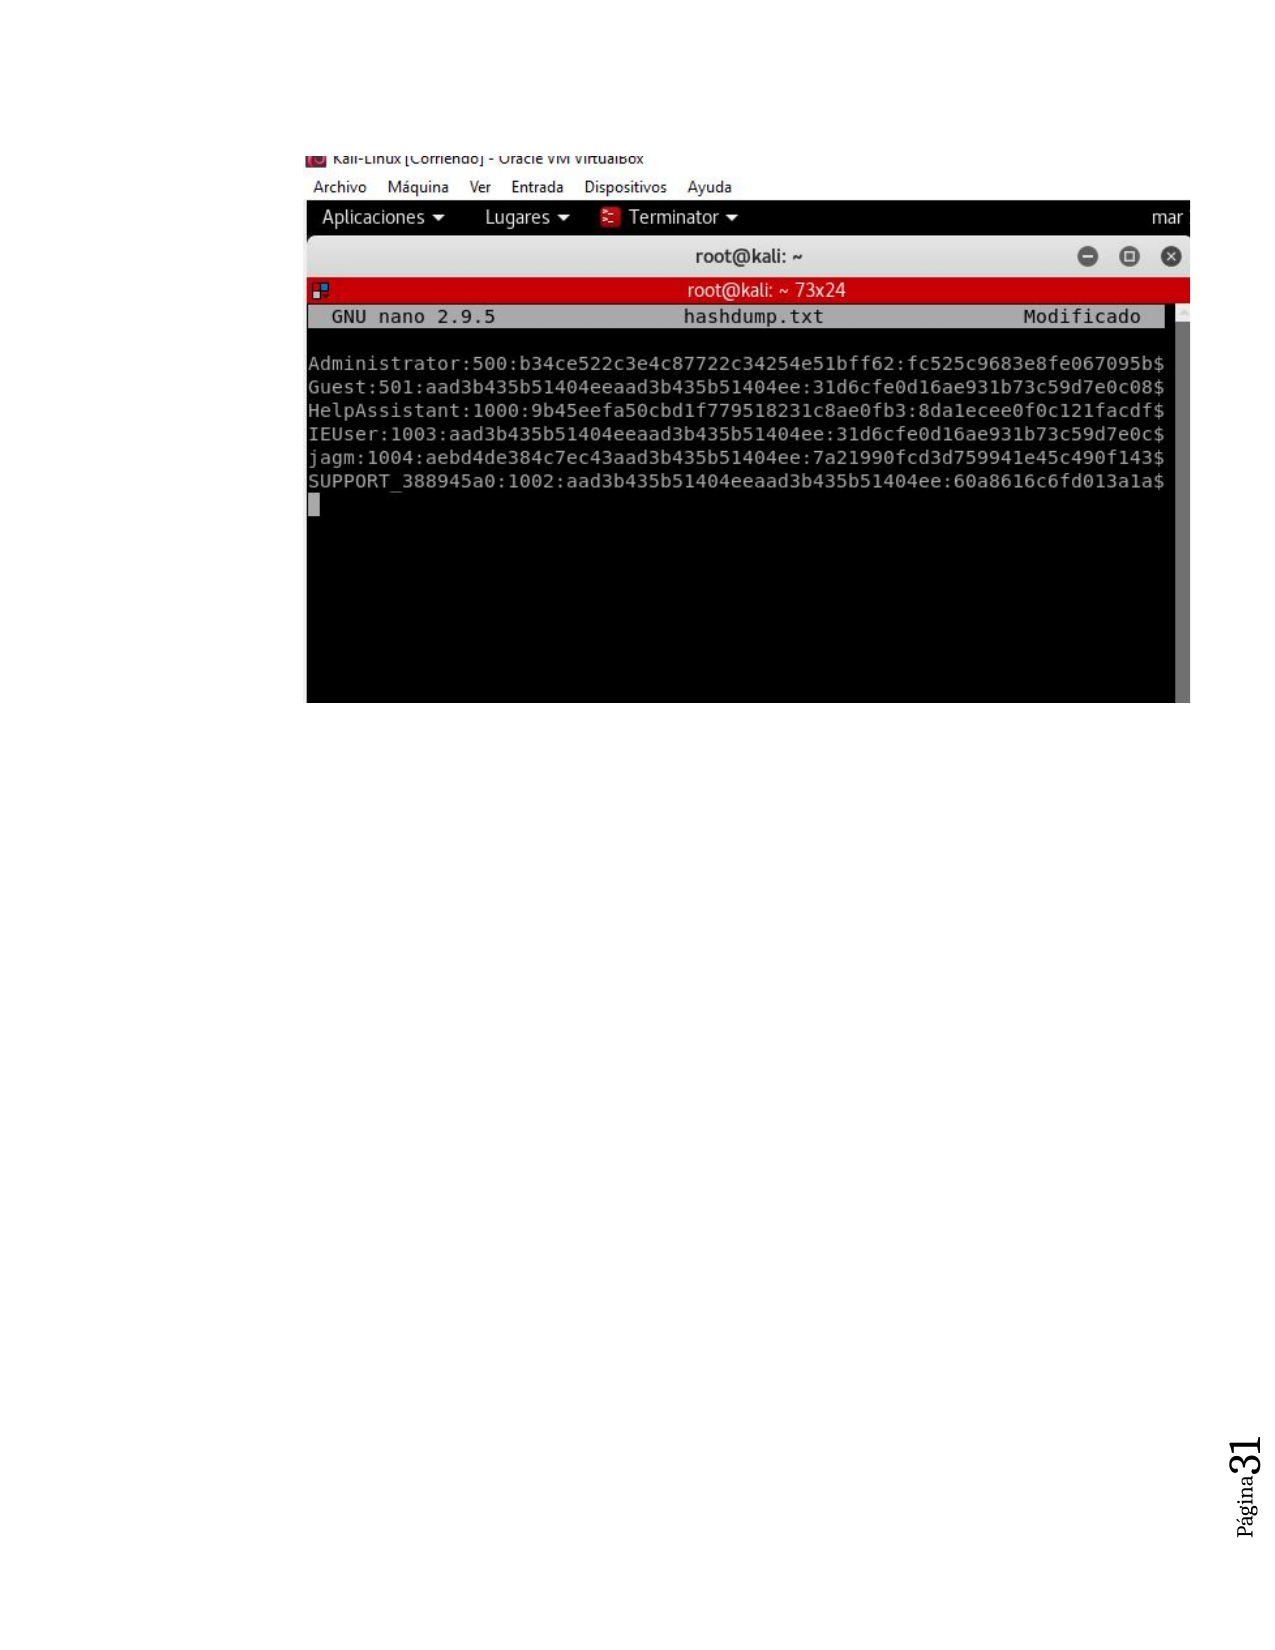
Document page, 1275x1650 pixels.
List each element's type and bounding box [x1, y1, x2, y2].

picture [303, 156, 1191, 703]
